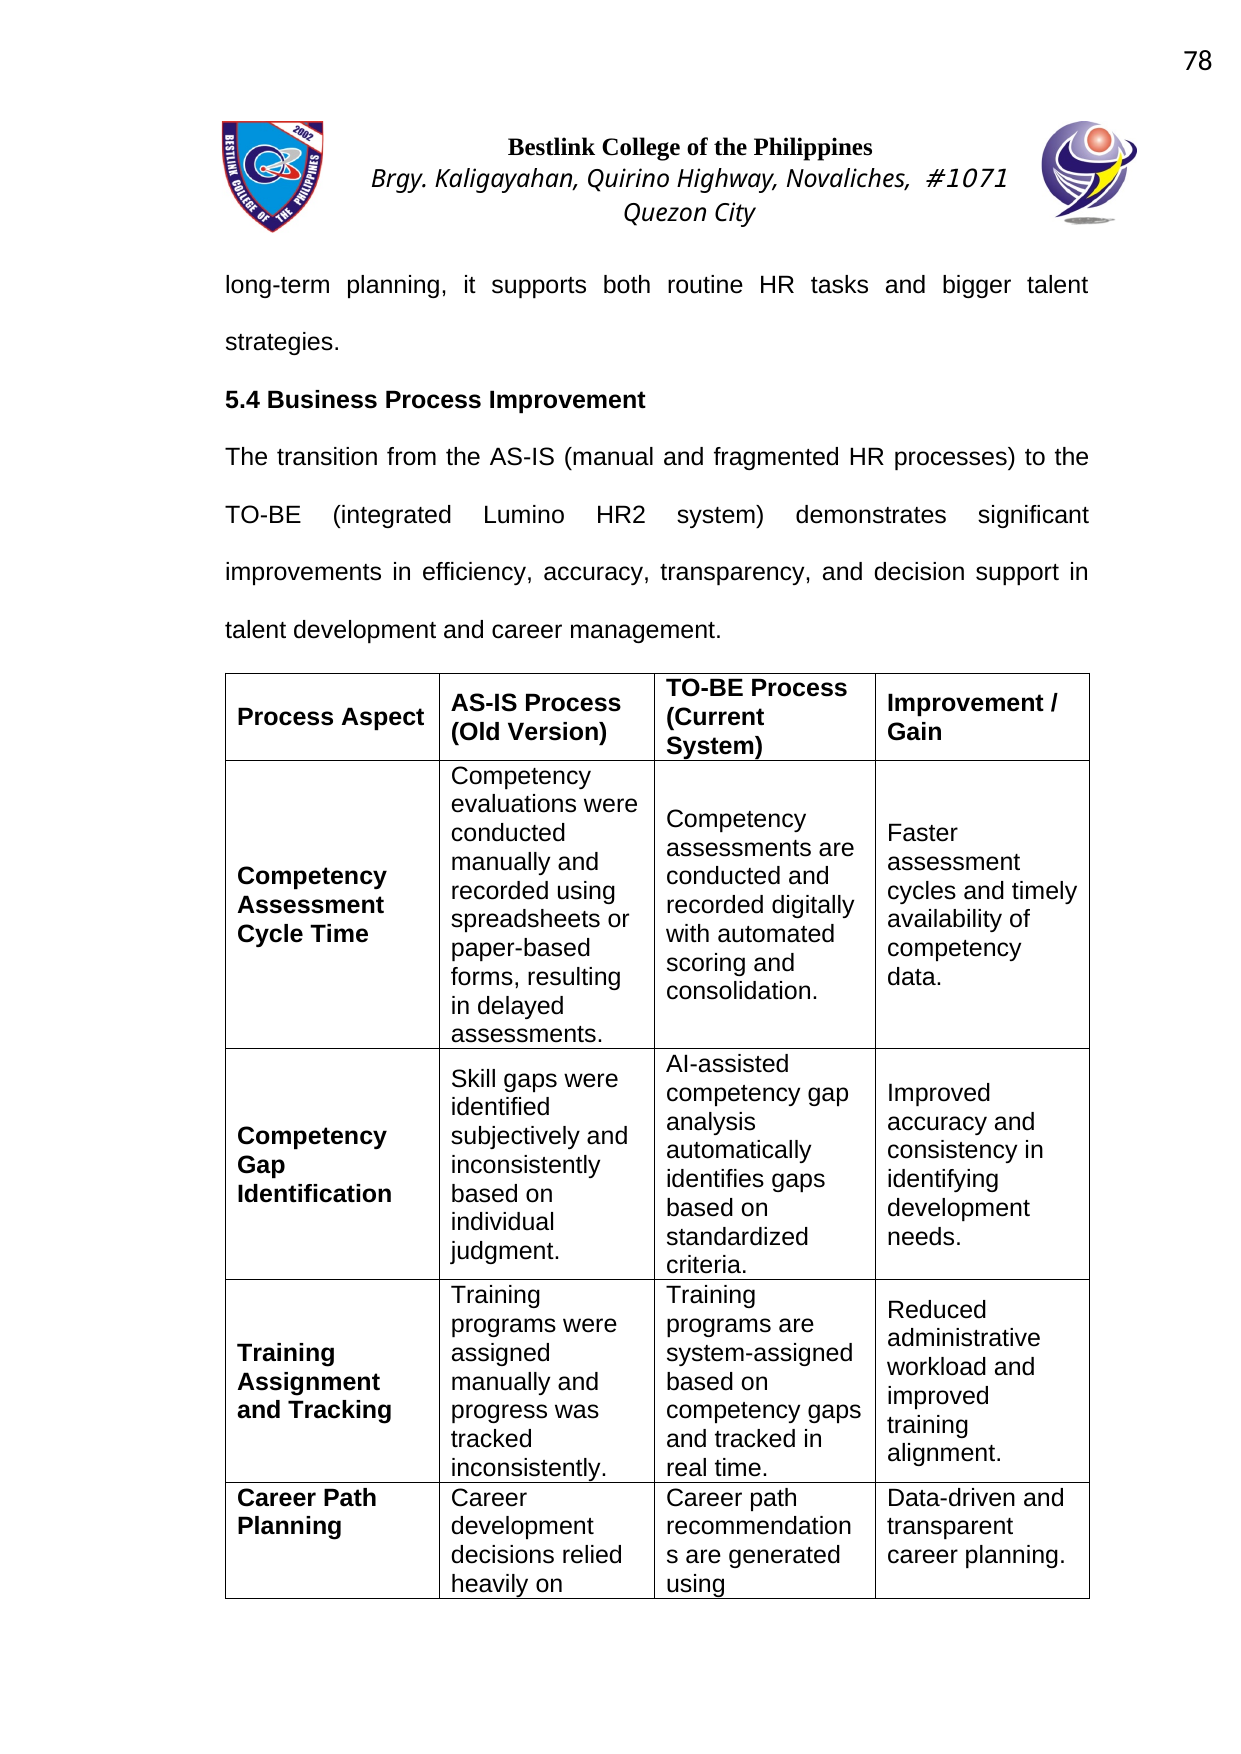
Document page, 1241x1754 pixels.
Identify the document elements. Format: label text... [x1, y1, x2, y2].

table_cell Skill gaps were identified subjectively and inconsistently based on individual judgment. [440, 1049, 654, 1279]
table_cell Competency Assessment Cycle Time [226, 761, 439, 1048]
table_header AS-IS Process (Old Version) [440, 674, 654, 760]
table_cell AI-assisted competency gap analysis automatically identifies gaps based on standardized criteria. [655, 1049, 875, 1279]
table_cell Competency Gap Identification [226, 1049, 439, 1279]
table_cell Competency evaluations were conducted manually and recorded using spreadsheets or paper-based forms, resulting in delayed assessments. [440, 761, 654, 1048]
table_cell Training programs were assigned manually and progress was tracked inconsistently. [440, 1280, 654, 1482]
text The transition from the AS-IS (manual and fragmented HR processes) to the TO-BE (integrated Lumino HR2 system) demonstrates significant improvements in efficiency, accuracy, transparency, and decision support in talent development and career management. [225, 442, 1090, 644]
table_cell Training Assignment and Tracking [226, 1280, 439, 1482]
table_cell Training programs are system-assigned based on competency gaps and tracked in real time. [655, 1280, 875, 1482]
table_header Process Aspect [226, 674, 439, 760]
picture [1041, 121, 1137, 225]
table_cell Career development decisions relied heavily on manual reviews and limited historical data. [440, 1483, 654, 1598]
picture [221, 121, 324, 233]
table_cell Improved accuracy and consistency in identifying development needs. [876, 1049, 1089, 1279]
table_cell Career Path Planning [226, 1483, 439, 1598]
table_header TO-BE Process (Current System) [655, 674, 875, 760]
table_cell Data-driven and transparent career planning. [876, 1483, 1089, 1598]
table_cell Career path recommendations are generated using performance, competency, and training data. [655, 1483, 875, 1598]
text 5.4 Business Process Improvement [225, 385, 1090, 414]
table_cell Reduced administrative workload and improved training alignment. [876, 1280, 1089, 1482]
table_cell Faster assessment cycles and timely availability of competency data. [876, 761, 1089, 1048]
table_header Improvement / Gain [876, 674, 1089, 760]
table_cell Competency assessments are conducted and recorded digitally with automated scoring and consolidation. [655, 761, 875, 1048]
